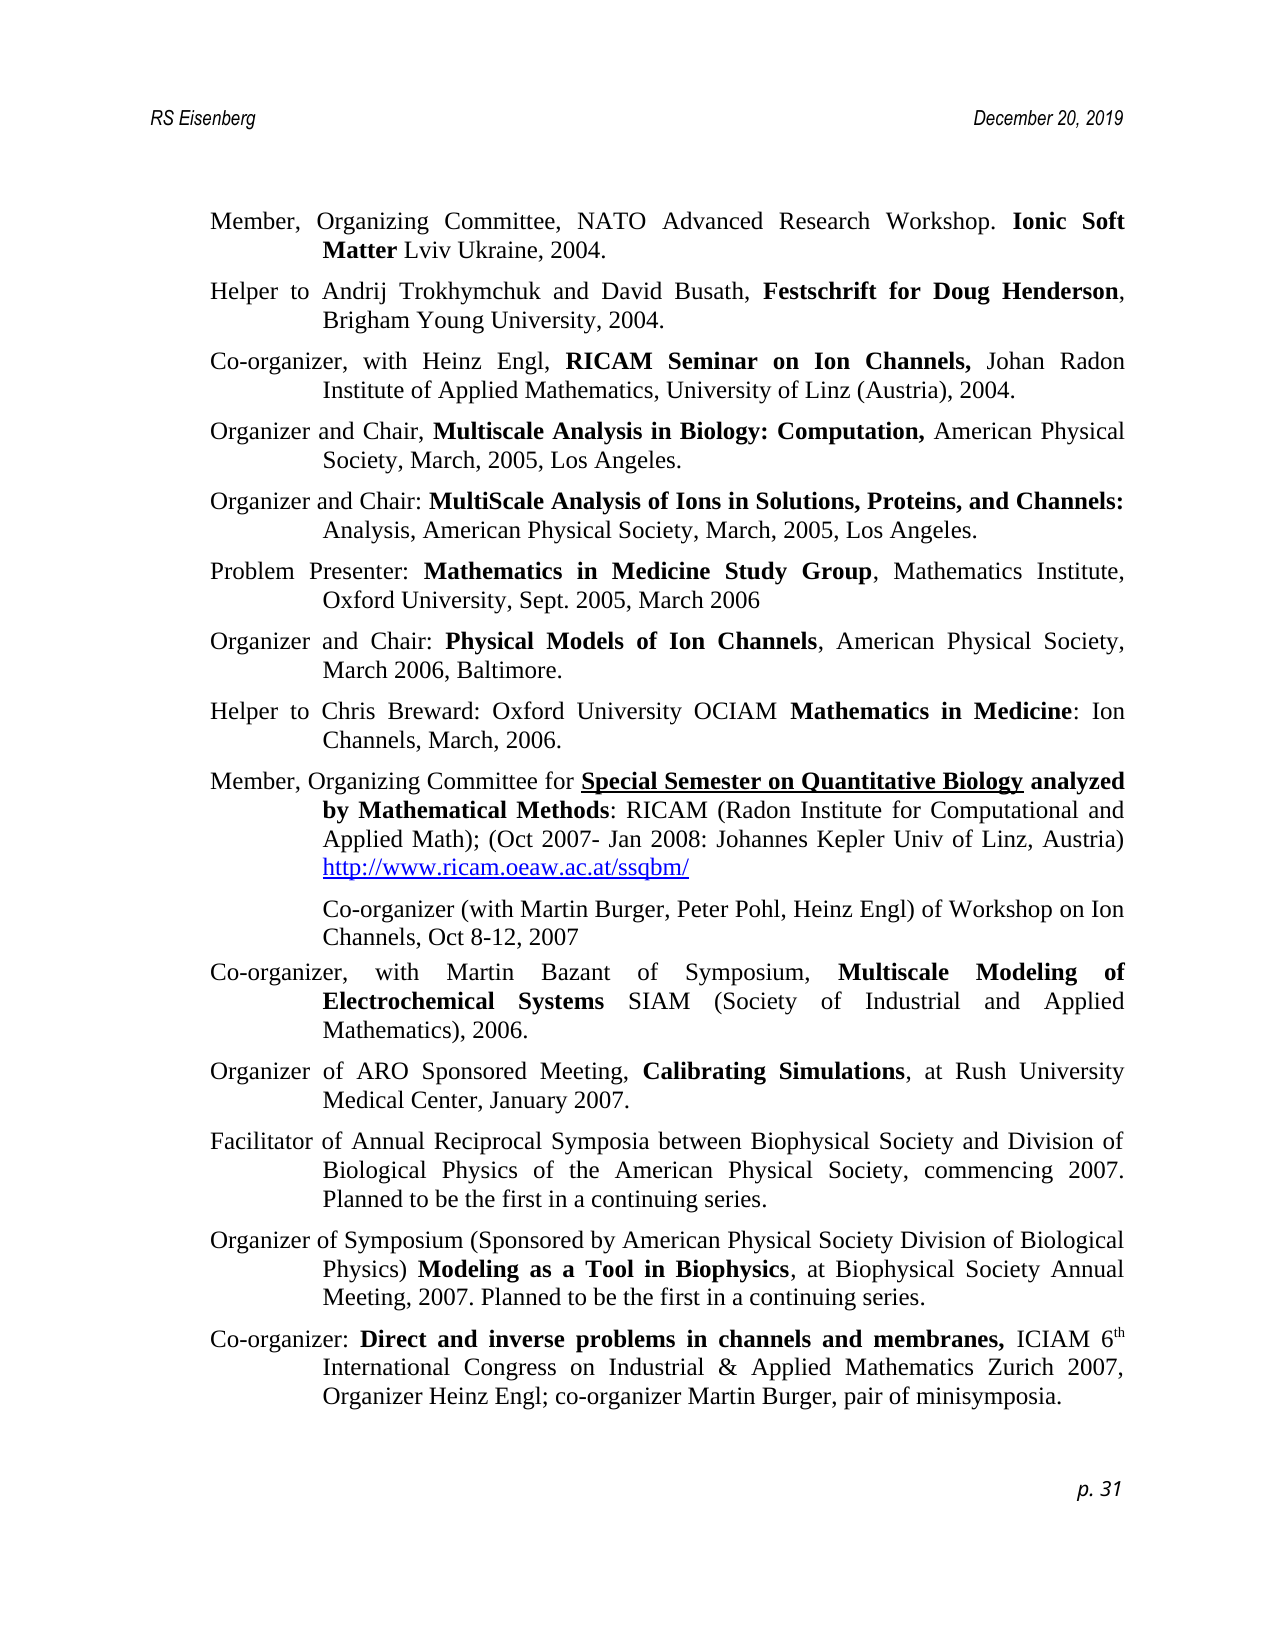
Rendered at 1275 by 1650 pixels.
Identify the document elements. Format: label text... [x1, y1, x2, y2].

text Organizer and Chair: Physical Models of Ion Channels, American Physical Society, March 2006, Baltimore. [210, 626, 1125, 684]
text Organizer of Symposium (Sponsored by American Physical Society Division of Biological Physics) Modeling as a Tool in Biophysics, at Biophysical Society Annual Meeting, 2007. Planned to be the first in a continuing series. [210, 1225, 1125, 1311]
text Facilitator of Annual Reciprocal Symposia between Biophysical Society and Division of Biological Physics of the American Physical Society, commencing 2007. Planned to be the first in a continuing series. [210, 1126, 1125, 1212]
text Member, Organizing Committee for Special Semester on Quantitative Biology analyzed by Mathematical Methods: RICAM (Radon Institute for Computational and Applied Math); (Oct 2007- Jan 2008: Johannes Kepler Univ of Linz, Austria) http://www.ricam.oeaw.ac.at/ssqbm/ [210, 766, 1125, 881]
text Organizer of ARO Sponsored Meeting, Calibrating Simulations, at Rush University Medical Center, January 2007. [210, 1056, 1125, 1114]
text Helper to Chris Breward: Oxford University OCIAM Mathematics in Medicine: Ion Channels, March, 2006. [210, 696, 1125, 754]
text Co-organizer, with Martin Bazant of Symposium, Multiscale Modeling of Electrochemical Systems SIAM (Society of Industrial and Applied Mathematics), 2006. [210, 957, 1125, 1044]
text Problem Presenter: Mathematics in Medicine Study Group, Mathematics Institute, Oxford University, Sept. 2005, March 2006 [210, 556, 1125, 614]
text Helper to Andrij Trokhymchuk and David Busath, Festschrift for Doug Henderson, Brigham Young University, 2004. [210, 276, 1125, 334]
text Co-organizer: Direct and inverse problems in channels and membranes, ICIAM 6th International Congress on Industrial & Applied Mathematics Zurich 2007, Organizer Heinz Engl; co-organizer Martin Burger, pair of minisymposia. [210, 1324, 1125, 1410]
text Organizer and Chair: MultiScale Analysis of Ions in Solutions, Proteins, and Channels: Analysis, American Physical Society, March, 2005, Los Angeles. [210, 486, 1125, 544]
text Co-organizer (with Martin Burger, Peter Pohl, Heinz Engl) of Workshop on Ion Channels, Oct 8-12, 2007 [210, 894, 1125, 951]
text Co-organizer, with Heinz Engl, RICAM Seminar on Ion Channels, Johan Radon Institute of Applied Mathematics, University of Linz (Austria), 2004. [210, 346, 1125, 404]
text Organizer and Chair, Multiscale Analysis in Biology: Computation, American Physical Society, March, 2005, Los Angeles. [210, 416, 1125, 474]
text Member, Organizing Committee, NATO Advanced Research Workshop. Ionic Soft Matter Lviv Ukraine, 2004. [210, 206, 1125, 264]
